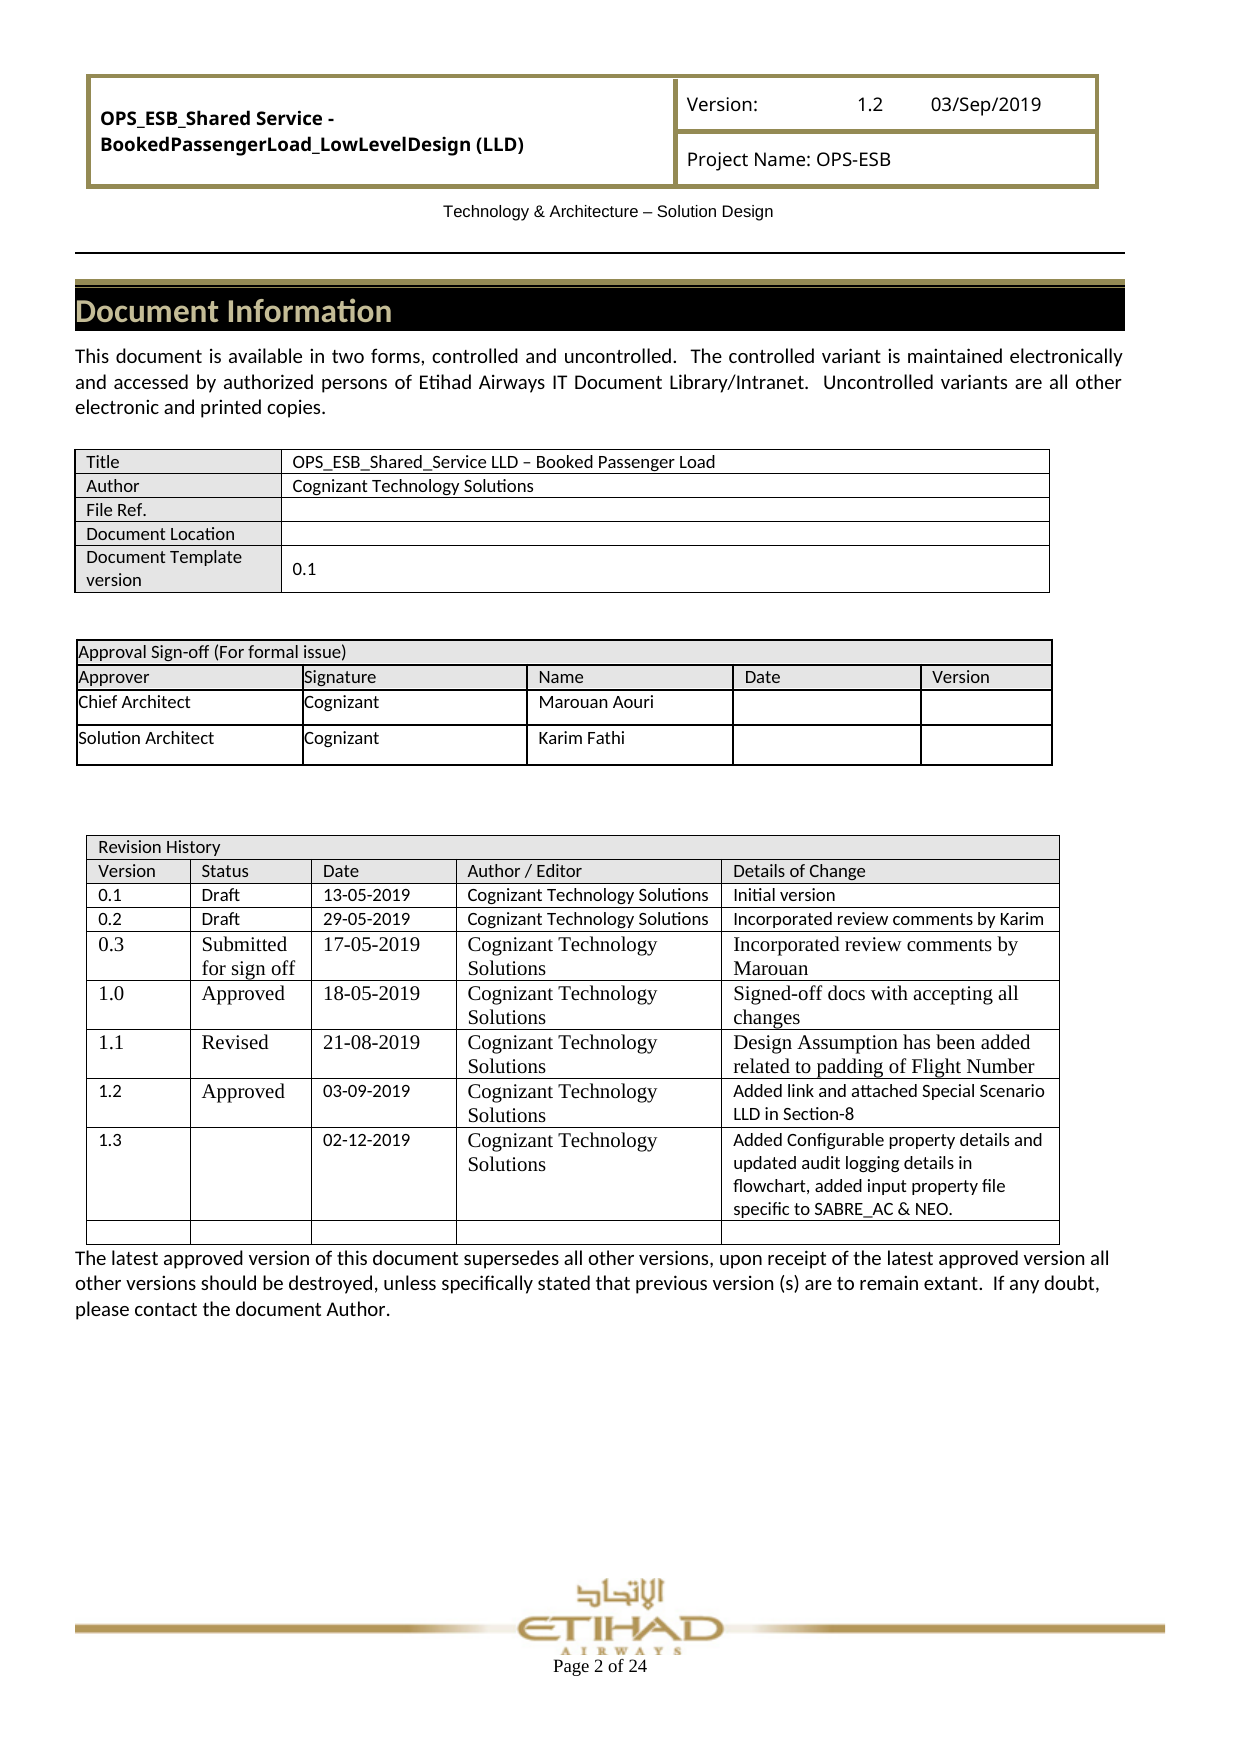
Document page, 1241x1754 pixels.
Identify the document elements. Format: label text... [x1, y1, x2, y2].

table_cell [457, 1221, 721, 1244]
table_cell Document Location [76, 522, 281, 545]
table_cell Details of Change [722, 860, 1059, 883]
table_header OPS_ESB_Shared_Service LLD – Booked Passenger Load [282, 450, 1049, 473]
table_cell 18-05-2019 [312, 981, 456, 1029]
table_cell 0.3 [87, 932, 190, 980]
table_cell Cognizant Technology Solutions [457, 1079, 721, 1127]
table_cell Cognizant Technology Solutions [457, 1030, 721, 1078]
table_cell 0.1 [282, 546, 1049, 592]
table_cell Draft [191, 884, 311, 907]
table_cell Date [734, 666, 920, 688]
table_cell [282, 498, 1049, 521]
table_cell Cognizant [304, 726, 526, 764]
text The latest approved version of this document supersedes all other versions, upon receipt of the latest approved version all other versions should be destroyed, unless specifically stated that previous version (s) are to remain extant. If any doubt, please contact the document Author. [75, 1245, 1125, 1321]
text Document Information [75, 288, 1125, 331]
table_cell Approved [191, 981, 311, 1029]
table_cell Approver [78, 666, 302, 688]
table_cell Cognizant [304, 691, 526, 724]
table_cell [722, 1221, 1059, 1244]
table_cell Version [87, 860, 190, 883]
table_cell Cognizant Technology Solutions [457, 932, 721, 980]
table_cell 17-05-2019 [312, 932, 456, 980]
table_cell Cognizant Technology Solutions [457, 1128, 721, 1220]
table_cell Incorporated review comments by Marouan [722, 932, 1059, 980]
table_cell Name [528, 666, 732, 688]
text This document is available in two forms, controlled and uncontrolled. The controlled variant is maintained electronically and accessed by authorized persons of Etihad Airways IT Document Library/Intranet. Uncontrolled variants are all other electronic and printed copies. [75, 343, 1125, 420]
table_cell Cognizant Technology Solutions [282, 474, 1049, 497]
table_cell Draft [191, 908, 311, 931]
table_cell Chief Architect [78, 691, 302, 724]
table_cell [922, 691, 1051, 724]
table_cell Design Assumption has been added related to padding of Flight Number [722, 1030, 1059, 1078]
table_cell 1.2 [87, 1079, 190, 1127]
table_cell Document Template version [76, 546, 281, 592]
table_cell 02-12-2019 [312, 1128, 456, 1220]
table_cell [87, 1221, 190, 1244]
table_cell Cognizant Technology Solutions [457, 908, 721, 931]
table_header Approval Sign-off (For formal issue) [78, 641, 1051, 663]
table_cell Status [191, 860, 311, 883]
table_cell Revised [191, 1030, 311, 1078]
table_cell 1.0 [87, 981, 190, 1029]
table_cell Added link and attached Special Scenario LLD in Section-8 [722, 1079, 1059, 1127]
table_header Revision History [87, 836, 1059, 859]
table_cell Karim Fathi [528, 726, 732, 764]
table_cell Solution Architect [78, 726, 302, 764]
table_cell 29-05-2019 [312, 908, 456, 931]
table_header Title [76, 450, 281, 473]
table_cell Signature [304, 666, 526, 688]
table_cell Approved [191, 1079, 311, 1127]
table_cell Cognizant Technology Solutions [457, 884, 721, 907]
table_cell Marouan Aouri [528, 691, 732, 724]
table_cell Added Configurable property details and updated audit logging details in flowchart, added input property file specific to SABRE_AC & NEO. [722, 1128, 1059, 1220]
table_cell Signed-off docs with accepting all changes [722, 981, 1059, 1029]
table_cell [191, 1221, 311, 1244]
table_cell 0.1 [87, 884, 190, 907]
table_cell [734, 726, 920, 764]
table_cell 1.1 [87, 1030, 190, 1078]
table_cell [191, 1128, 311, 1220]
table_cell Initial version [722, 884, 1059, 907]
table_cell Author [76, 474, 281, 497]
table_cell File Ref. [76, 498, 281, 521]
table_cell [312, 1221, 456, 1244]
table_cell 13-05-2019 [312, 884, 456, 907]
table_cell [922, 726, 1051, 764]
table_cell Incorporated review comments by Karim [722, 908, 1059, 931]
table_cell 03-09-2019 [312, 1079, 456, 1127]
table_cell [282, 522, 1049, 545]
table_cell Version [922, 666, 1051, 688]
table_cell 0.2 [87, 908, 190, 931]
table_cell [734, 691, 920, 724]
table_cell Submitted for sign off [191, 932, 311, 980]
table_cell 21-08-2019 [312, 1030, 456, 1078]
table_cell Cognizant Technology Solutions [457, 981, 721, 1029]
table_cell Author / Editor [457, 860, 721, 883]
table_cell 1.3 [87, 1128, 190, 1220]
table_cell Date [312, 860, 456, 883]
